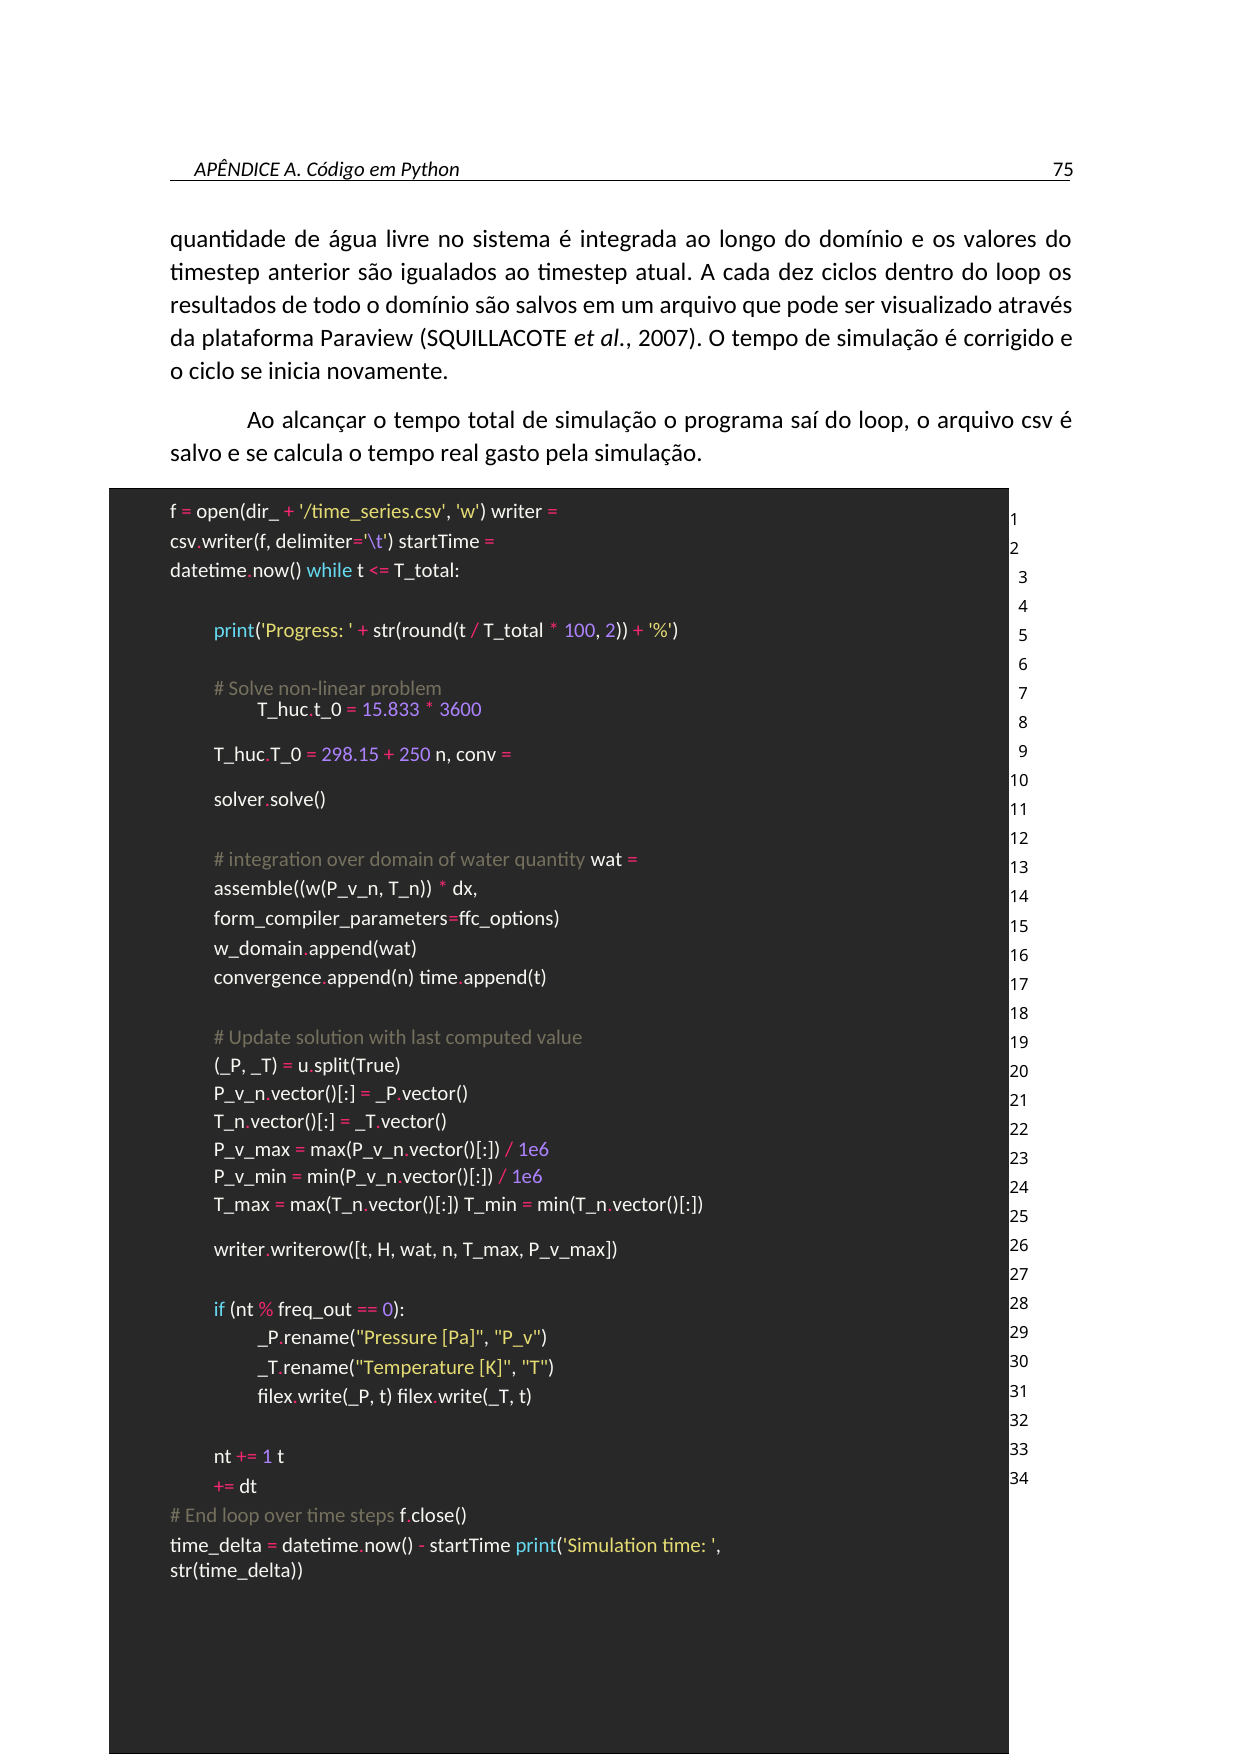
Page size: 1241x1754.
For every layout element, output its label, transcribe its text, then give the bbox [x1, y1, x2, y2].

text 32 [1009, 1408, 1070, 1431]
text 13 [1009, 856, 1070, 879]
text 28 [1009, 1292, 1070, 1315]
text 5 [1009, 623, 1070, 646]
text 23 [1009, 1147, 1070, 1169]
text 18 [1009, 1001, 1070, 1024]
text 19 [1009, 1030, 1070, 1053]
text 24 [1009, 1176, 1070, 1198]
text 20 [1009, 1059, 1070, 1082]
text 2 [1009, 536, 1070, 559]
text 12 [1009, 827, 1070, 850]
text 17 [1009, 972, 1070, 995]
text 9 [1009, 740, 1070, 762]
text 22 [1009, 1118, 1070, 1140]
text 11 [1009, 798, 1070, 821]
text 30 [1009, 1350, 1070, 1373]
text 10 [1009, 769, 1070, 792]
text 21 [1009, 1088, 1070, 1111]
text 15 [1009, 914, 1070, 937]
text 26 [1009, 1234, 1070, 1257]
table_header T_huc.t_0 = 15.833 * 3600 T_huc.T_0 = 298.15 + 250 n, conv = solver.solve() # integration over domain of water quantity wat = assemble((w(P_v_n, T_n)) * dx, form_compiler_parameters=ffc_options) w_domain.append(wat) convergence.append(n) time.append(t) # Update solution with last computed value (_P, _T) = u.split(True) P_v_n.vector()[:] = _P.vector() T_n.vector()[:] = _T.vector() P_v_max = max(P_v_n.vector()[:]) / 1e6 P_v_min = min(P_v_n.vector()[:]) / 1e6 T_max = max(T_n.vector()[:]) T_min = min(T_n.vector()[:]) writer.writerow([t, H, wat, n, T_max, P_v_max]) if (nt % freq_out == 0): _P.rename("Pressure [Pa]", "P_v") _T.rename("Temperature [K]", "T") filex.write(_P, t) filex.write(_T, t) nt += 1 t += dt # End loop over time steps f.close() time_delta = datetime.now() - startTime print('Simulation time: ', str(time_delta)) [109, 696, 1009, 1753]
table_header f = open(dir_ + '/time_series.csv', 'w') writer = csv.writer(f, delimiter='\t') startTime = datetime.now() while t <= T_total: print('Progress: ' + str(round(t / T_total * 100, 2)) + '%') # Solve non-linear problem T_huc.t = t if t < 5 * 3600: T_huc.rate = 50 T_huc.T_0 = 298.15 elif (t > 5 * 3600) & (t < 10 * 3600): T_huc.rate = 0 T_huc.T_0 = 298.15 + 250 elif (t > 10 * 3600): T_huc.rate = 30 [109, 489, 1009, 696]
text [170, 224, 1073, 386]
text 1 [1009, 507, 1070, 530]
text 33 [1009, 1437, 1070, 1460]
text 6 [1009, 653, 1070, 675]
text 4 [1009, 594, 1070, 617]
text 7 [1009, 682, 1070, 704]
text 16 [1009, 943, 1070, 966]
text 34 [1009, 1466, 1070, 1489]
text 8 [1009, 711, 1070, 733]
text 31 [1009, 1379, 1070, 1402]
text 29 [1009, 1321, 1070, 1344]
text 14 [1009, 885, 1070, 908]
text 3 [1009, 565, 1070, 588]
text 25 [1009, 1205, 1070, 1227]
text Ao alcançar o tempo total de simulação o programa saí do loop, o arquivo csv é salvo e se calcula o tempo real gasto pela simulação. [170, 404, 1073, 467]
text 27 [1009, 1263, 1070, 1286]
